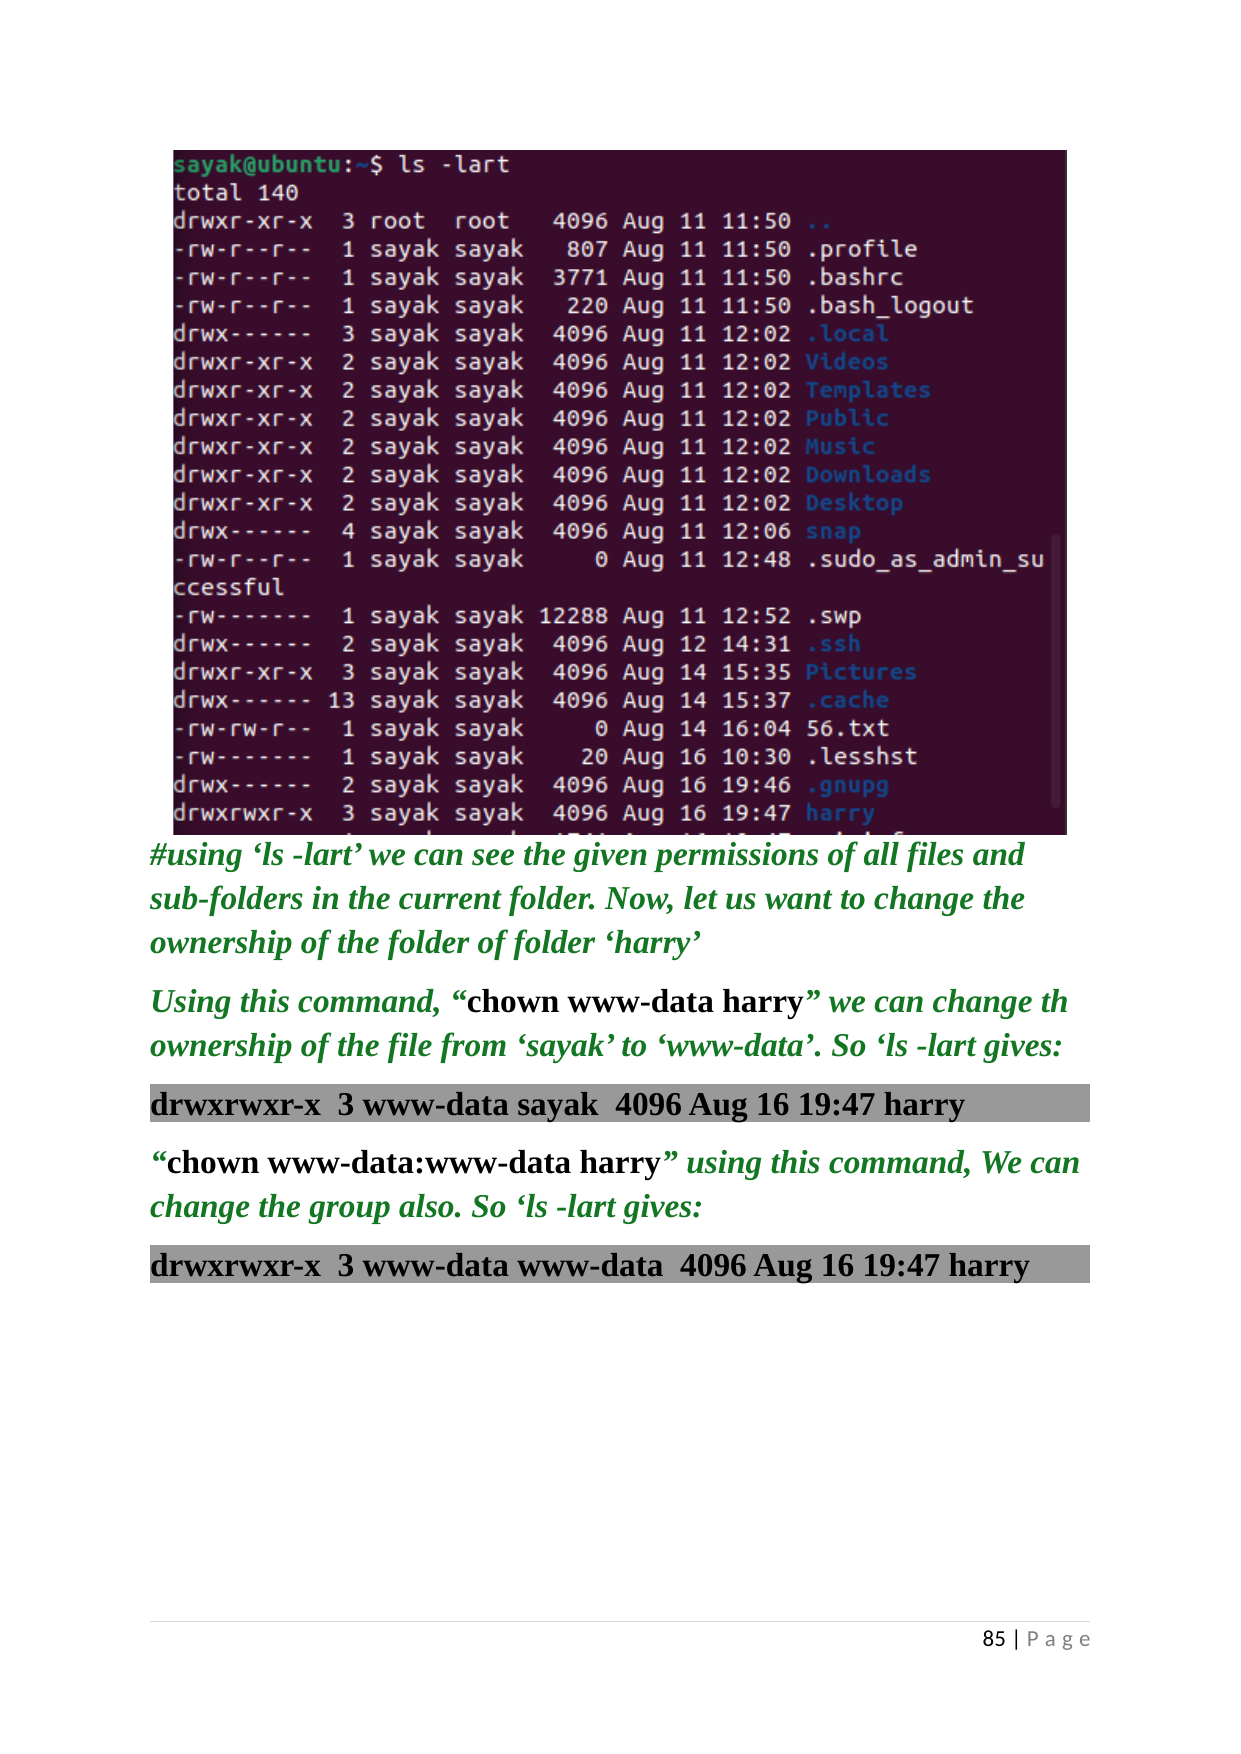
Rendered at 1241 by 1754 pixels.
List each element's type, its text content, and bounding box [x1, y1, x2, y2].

text Using this command, “chown www-data harry” we can change th ownership of the file from ‘sayak’ to ‘www-data’. So ‘ls -lart gives: [150, 981, 1090, 1063]
text drwxrwxr-x 3 www-data www-data 4096 Aug 16 19:47 harry [150, 1245, 1090, 1283]
text drwxrwxr-x 3 www-data sayak 4096 Aug 16 19:47 harry [150, 1084, 1090, 1122]
text “chown www-data:www-data harry” using this command, We can change the group also. So ‘ls -lart gives: [150, 1142, 1090, 1225]
picture [173, 150, 1067, 835]
